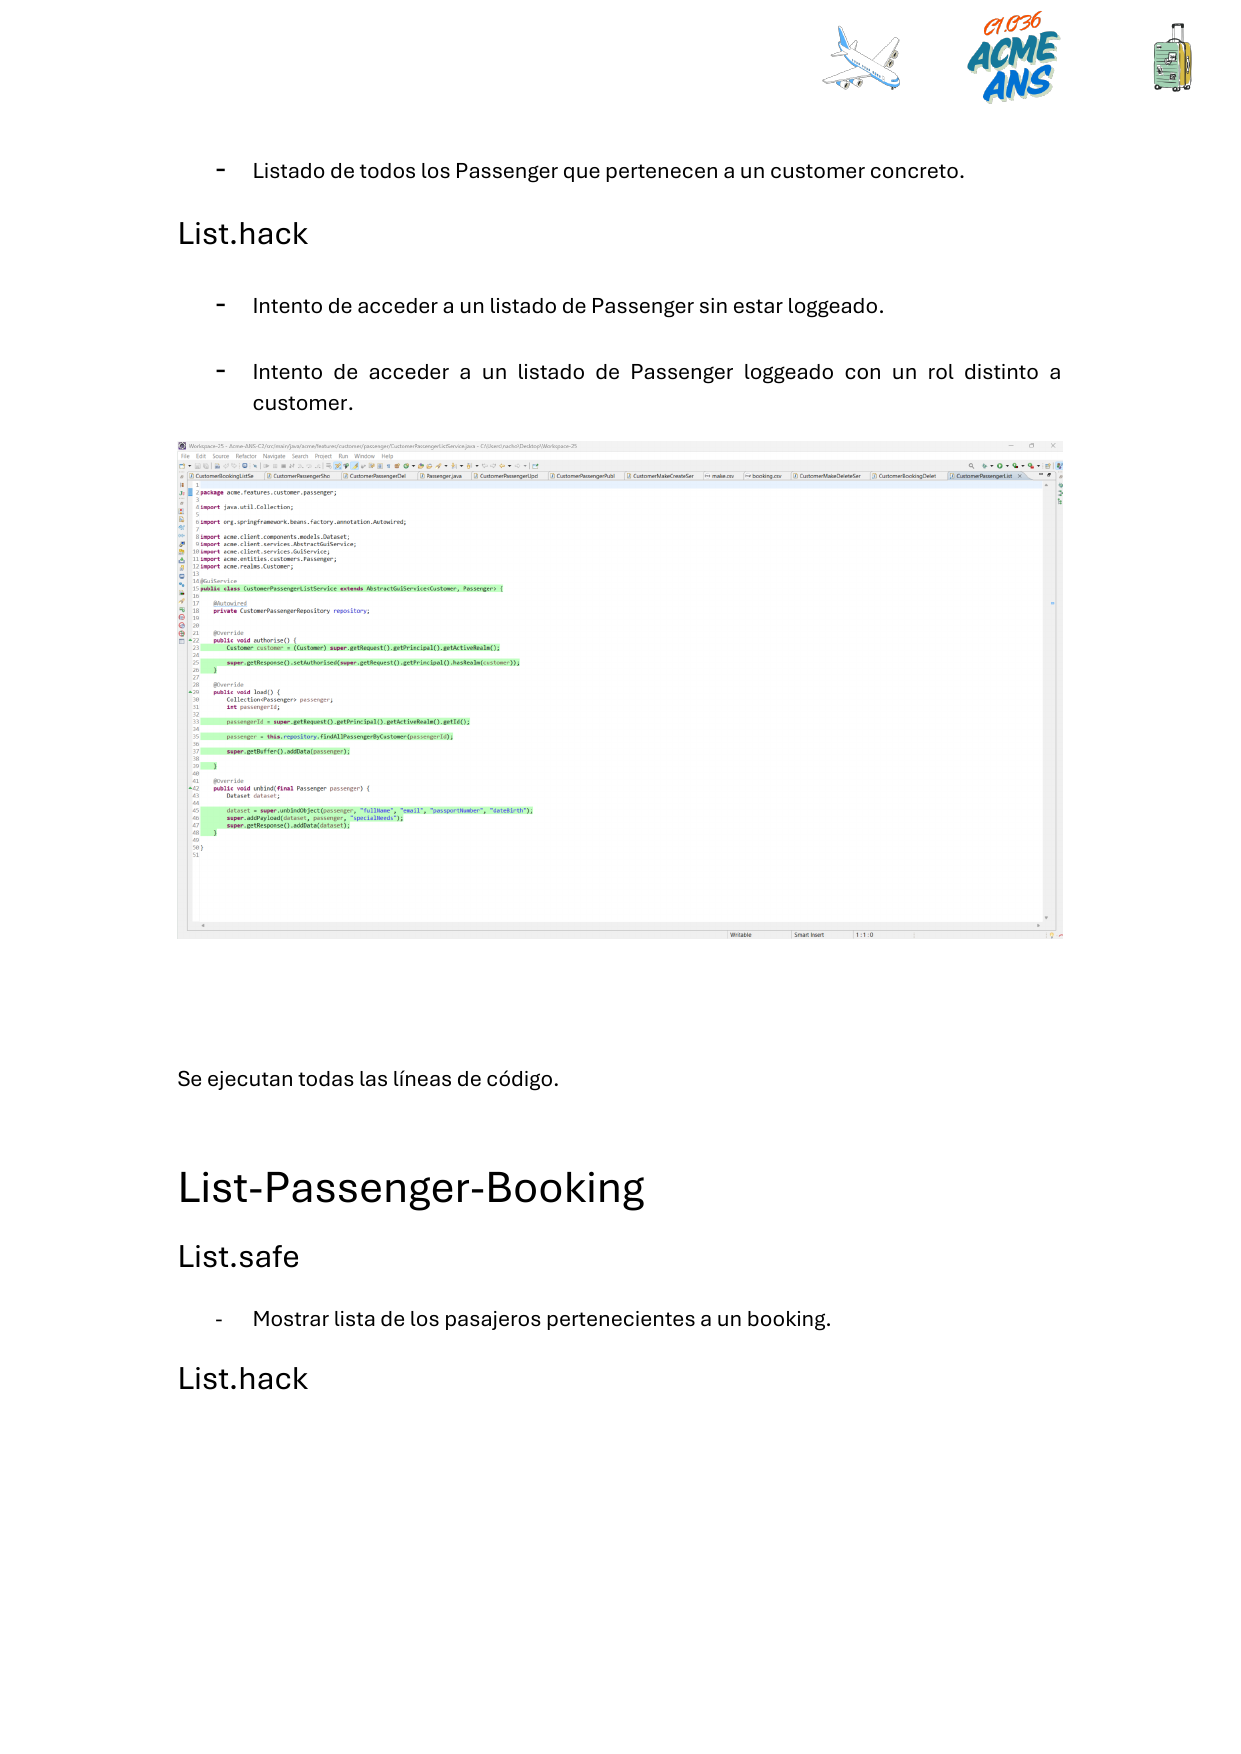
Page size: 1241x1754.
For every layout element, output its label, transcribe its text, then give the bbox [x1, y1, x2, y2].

list Listado de todos los Passenger que pertenecen a un customer concreto. [215, 148, 1063, 188]
list Intento de acceder a un listado de Passenger loggeado con un rol distinto a customer. [215, 348, 1063, 417]
list Mostrar lista de los pasajeros pertenecientes a un booking. [215, 1305, 1063, 1333]
picture [798, 7, 1237, 108]
text List.hack [177, 213, 1063, 254]
text List.safe [177, 1236, 1063, 1277]
text List.hack [177, 1358, 1063, 1399]
text List-Passenger-Booking [177, 1159, 1063, 1215]
text Se ejecutan todas las líneas de código. [177, 1065, 1063, 1093]
picture [177, 441, 1063, 939]
list Intento de acceder a un listado de Passenger sin estar loggeado. [215, 282, 1063, 323]
